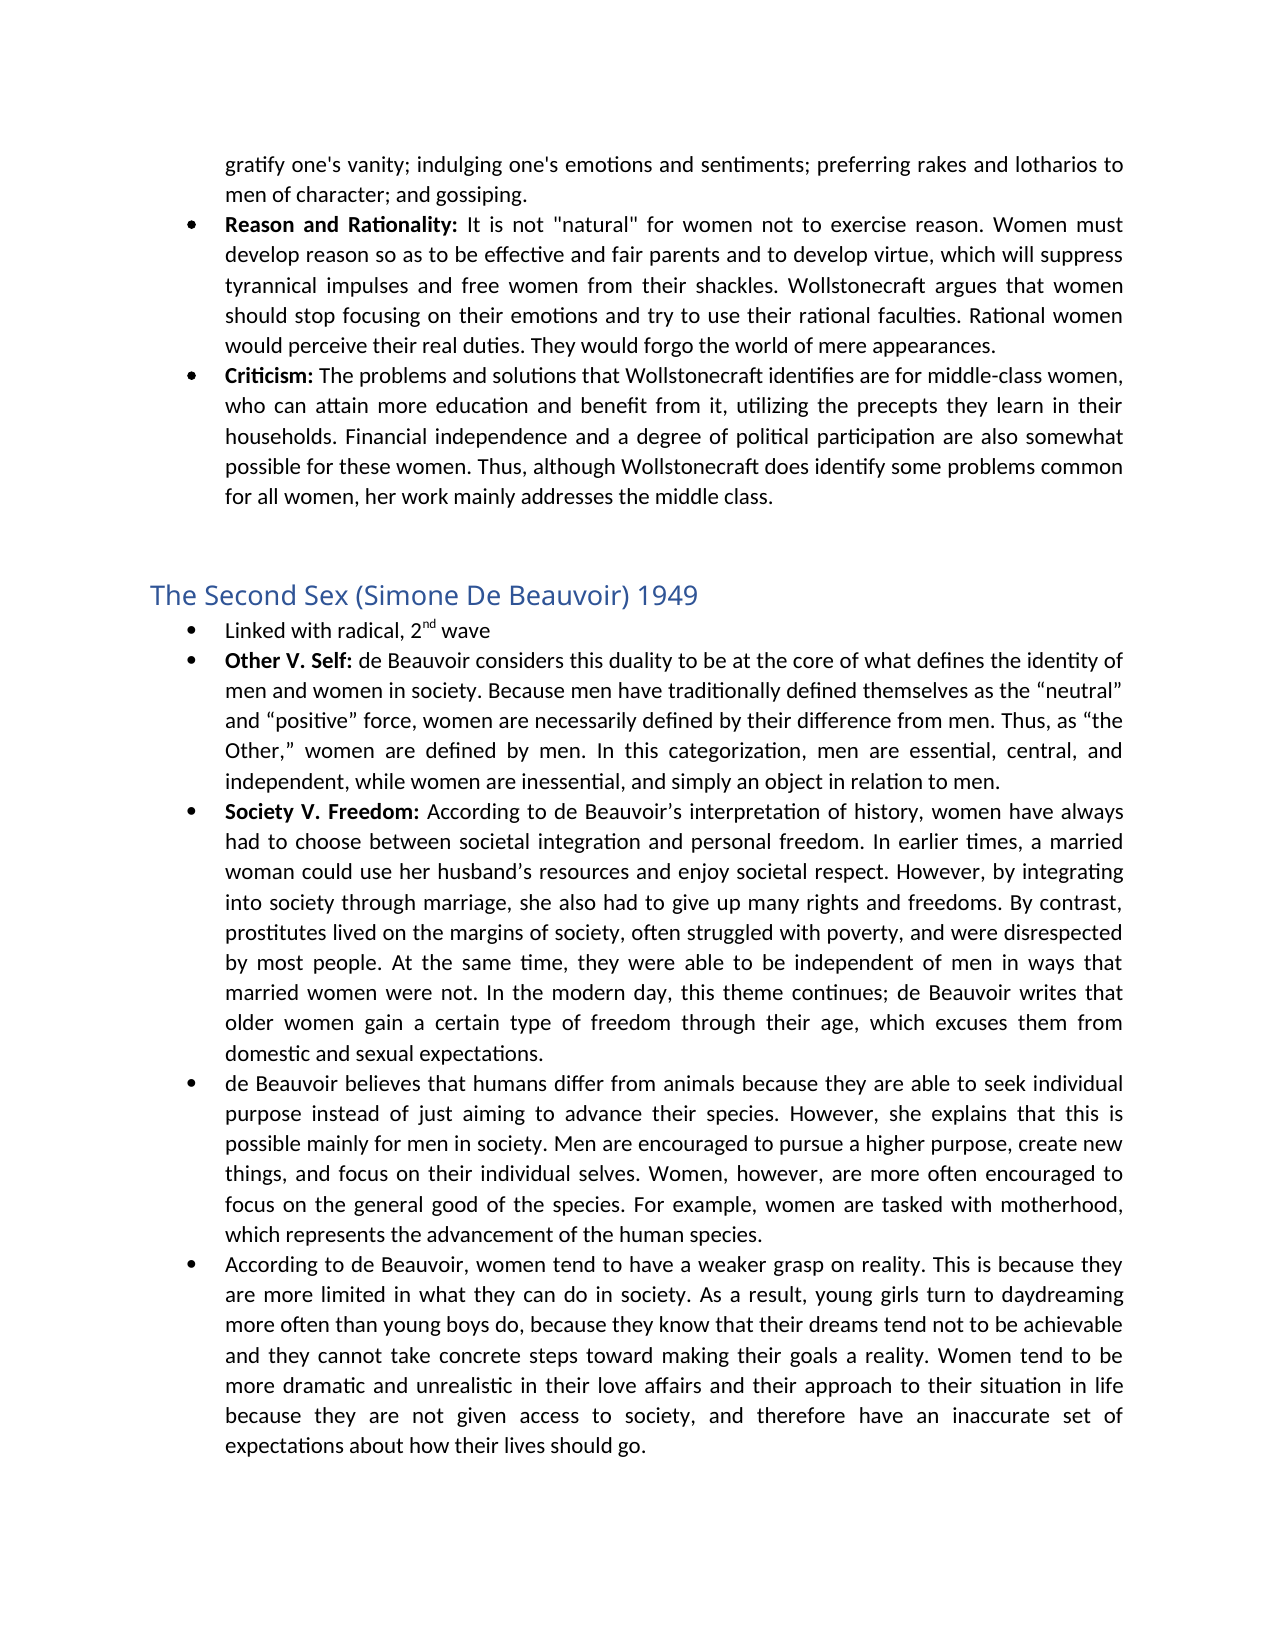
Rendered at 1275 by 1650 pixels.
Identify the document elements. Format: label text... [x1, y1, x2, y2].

list Criticism: The problems and solutions that Wollstonecraft identifies are for middle-class women, who can attain more education and benefit from it, utilizing the precepts they learn in their households. Financial independence and a degree of political participation are also somewhat possible for these women. Thus, although Wollstonecraft does identify some problems common for all women, her work mainly addresses the middle class. [187, 361, 1125, 510]
list Other V. Self: de Beauvoir considers this duality to be at the core of what defines the identity of men and women in society. Because men have traditionally defined themselves as the “neutral” and “positive” force, women are necessarily defined by their difference from men. Thus, as “the Other,” women are defined by men. In this categorization, men are essential, central, and independent, while women are inessential, and simply an object in relation to men. [187, 646, 1125, 795]
list de Beauvoir believes that humans differ from animals because they are able to seek individual purpose instead of just aiming to advance their species. However, she explains that this is possible mainly for men in society. Men are encouraged to pursue a higher purpose, create new things, and focus on their individual selves. Women, however, are more often encouraged to focus on the general good of the species. For example, women are tasked with motherhood, which represents the advancement of the human species. [187, 1069, 1125, 1248]
subtitle The Second Sex (Simone De Beauvoir) 1949 [150, 576, 1125, 613]
list Reason and Rationality: It is not "natural" for women not to exercise reason. Women must develop reason so as to be effective and fair parents and to develop virtue, which will suppress tyrannical impulses and free women from their shackles. Wollstonecraft argues that women should stop focusing on their emotions and try to use their rational faculties. Rational women would perceive their real duties. They would forgo the world of mere appearances. [187, 210, 1125, 359]
list Linked with radical, 2nd wave [187, 616, 1125, 644]
list According to de Beauvoir, women tend to have a weaker grasp on reality. This is because they are more limited in what they can do in society. As a result, young girls turn to daydreaming more often than young boys do, because they know that their dreams tend not to be achievable and they cannot take concrete steps toward making their goals a reality. Women tend to be more dramatic and unrealistic in their love affairs and their approach to their situation in life because they are not given access to society, and therefore have an inaccurate set of expectations about how their lives should go. [187, 1250, 1125, 1459]
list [187, 150, 1125, 208]
list Society V. Freedom: According to de Beauvoir’s interpretation of history, women have always had to choose between societal integration and personal freedom. In earlier times, a married woman could use her husband’s resources and enjoy societal respect. However, by integrating into society through marriage, she also had to give up many rights and freedoms. By contrast, prostitutes lived on the margins of society, often struggled with poverty, and were disrespected by most people. At the same time, they were able to be independent of men in ways that married women were not. In the modern day, this theme continues; de Beauvoir writes that older women gain a certain type of freedom through their age, which excuses them from domestic and sexual expectations. [187, 797, 1125, 1067]
